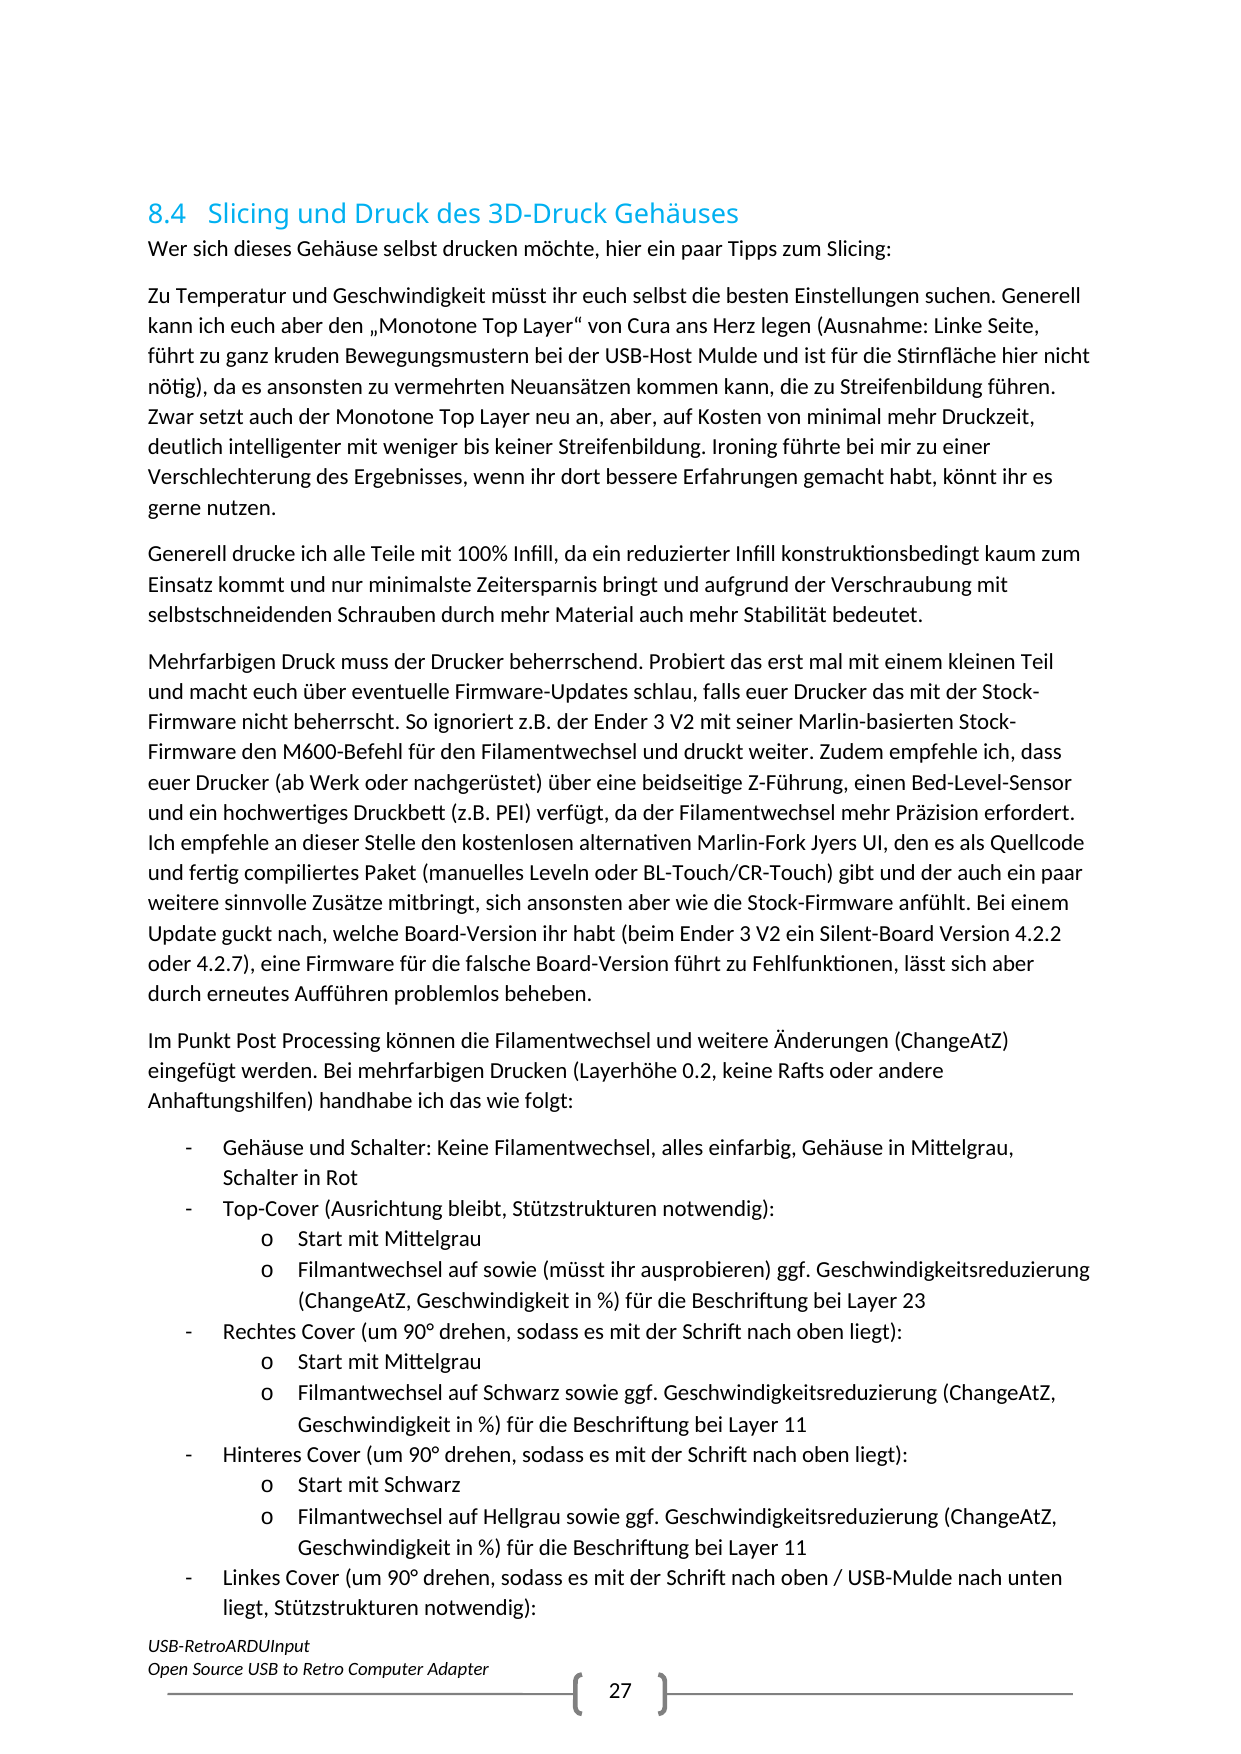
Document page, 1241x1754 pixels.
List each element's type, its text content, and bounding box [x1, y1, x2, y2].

list Filmantwechsel auf Hellgrau sowie ggf. Geschwindigkeitsreduzierung (ChangeAtZ, Geschwindigkeit in %) für die Beschriftung bei Layer 11 [260, 1502, 1093, 1561]
text Mehrfarbigen Druck muss der Drucker beherrschend. Probiert das erst mal mit einem kleinen Teil und macht euch über eventuelle Firmware-Updates schlau, falls euer Drucker das mit der Stock-Firmware nicht beherrscht. So ignoriert z.B. der Ender 3 V2 mit seiner Marlin-basierten Stock-Firmware den M600-Befehl für den Filamentwechsel und druckt weiter. Zudem empfehle ich, dass euer Drucker (ab Werk oder nachgerüstet) über eine beidseitige Z-Führung, einen Bed-Level-Sensor und ein hochwertiges Druckbett (z.B. PEI) verfügt, da der Filamentwechsel mehr Präzision erfordert. Ich empfehle an dieser Stelle den kostenlosen alternativen Marlin-Fork Jyers UI, den es als Quellcode und fertig compiliertes Paket (manuelles Leveln oder BL-Touch/CR-Touch) gibt und der auch ein paar weitere sinnvolle Zusätze mitbringt, sich ansonsten aber wie die Stock-Firmware anfühlt. Bei einem Update guckt nach, welche Board-Version ihr habt (beim Ender 3 V2 ein Silent-Board Version 4.2.2 oder 4.2.7), eine Firmware für die falsche Board-Version führt zu Fehlfunktionen, lässt sich aber durch erneutes Aufführen problemlos beheben. [148, 647, 1093, 1007]
list Start mit Mittelgrau [260, 1347, 1093, 1376]
list Top-Cover (Ausrichtung bleibt, Stützstrukturen notwendig): [185, 1194, 1093, 1222]
list Start mit Schwarz [260, 1470, 1093, 1499]
list Linkes Cover (um 90° drehen, sodass es mit der Schrift nach oben / USB-Mulde nach unten liegt, Stützstrukturen notwendig): [185, 1563, 1093, 1622]
list Hinteres Cover (um 90° drehen, sodass es mit der Schrift nach oben liegt): [185, 1440, 1093, 1468]
text Im Punkt Post Processing können die Filamentwechsel und weitere Änderungen (ChangeAtZ) eingefügt werden. Bei mehrfarbigen Drucken (Layerhöhe 0.2, keine Rafts oder andere Anhaftungshilfen) handhabe ich das wie folgt: [148, 1026, 1093, 1114]
list Start mit Mittelgrau [260, 1224, 1093, 1253]
text Zu Temperatur und Geschwindigkeit müsst ihr euch selbst die besten Einstellungen suchen. Generell kann ich euch aber den „Monotone Top Layer“ von Cura ans Herz legen (Ausnahme: Linke Seite, führt zu ganz kruden Bewegungsmustern bei der USB-Host Mulde und ist für die Stirnfläche hier nicht nötig), da es ansonsten zu vermehrten Neuansätzen kommen kann, die zu Streifenbildung führen. Zwar setzt auch der Monotone Top Layer neu an, aber, auf Kosten von minimal mehr Druckzeit, deutlich intelligenter mit weniger bis keiner Streifenbildung. Ironing führte bei mir zu einer Verschlechterung des Ergebnisses, wenn ihr dort bessere Erfahrungen gemacht habt, könnt ihr es gerne nutzen. [148, 281, 1093, 521]
list Filmantwechsel auf sowie (müsst ihr ausprobieren) ggf. Geschwindigkeitsreduzierung (ChangeAtZ, Geschwindigkeit in %) für die Beschriftung bei Layer 23 [260, 1255, 1093, 1315]
list Gehäuse und Schalter: Keine Filamentwechsel, alles einfarbig, Gehäuse in Mittelgrau, Schalter in Rot [185, 1133, 1093, 1191]
text Generell drucke ich alle Teile mit 100% Infill, da ein reduzierter Infill konstruktionsbedingt kaum zum Einsatz kommt und nur minimalste Zeitersparnis bringt und aufgrund der Verschraubung mit selbstschneidenden Schrauben durch mehr Material auch mehr Stabilität bedeutet. [148, 539, 1093, 628]
text Wer sich dieses Gehäuse selbst drucken möchte, hier ein paar Tipps zum Slicing: [148, 234, 1093, 262]
subtitle Slicing und Druck des 3D-Druck Gehäuses [148, 194, 1093, 231]
list Rechtes Cover (um 90° drehen, sodass es mit der Schrift nach oben liegt): [185, 1317, 1093, 1345]
list Filmantwechsel auf Schwarz sowie ggf. Geschwindigkeitsreduzierung (ChangeAtZ, Geschwindigkeit in %) für die Beschriftung bei Layer 11 [260, 1378, 1093, 1438]
